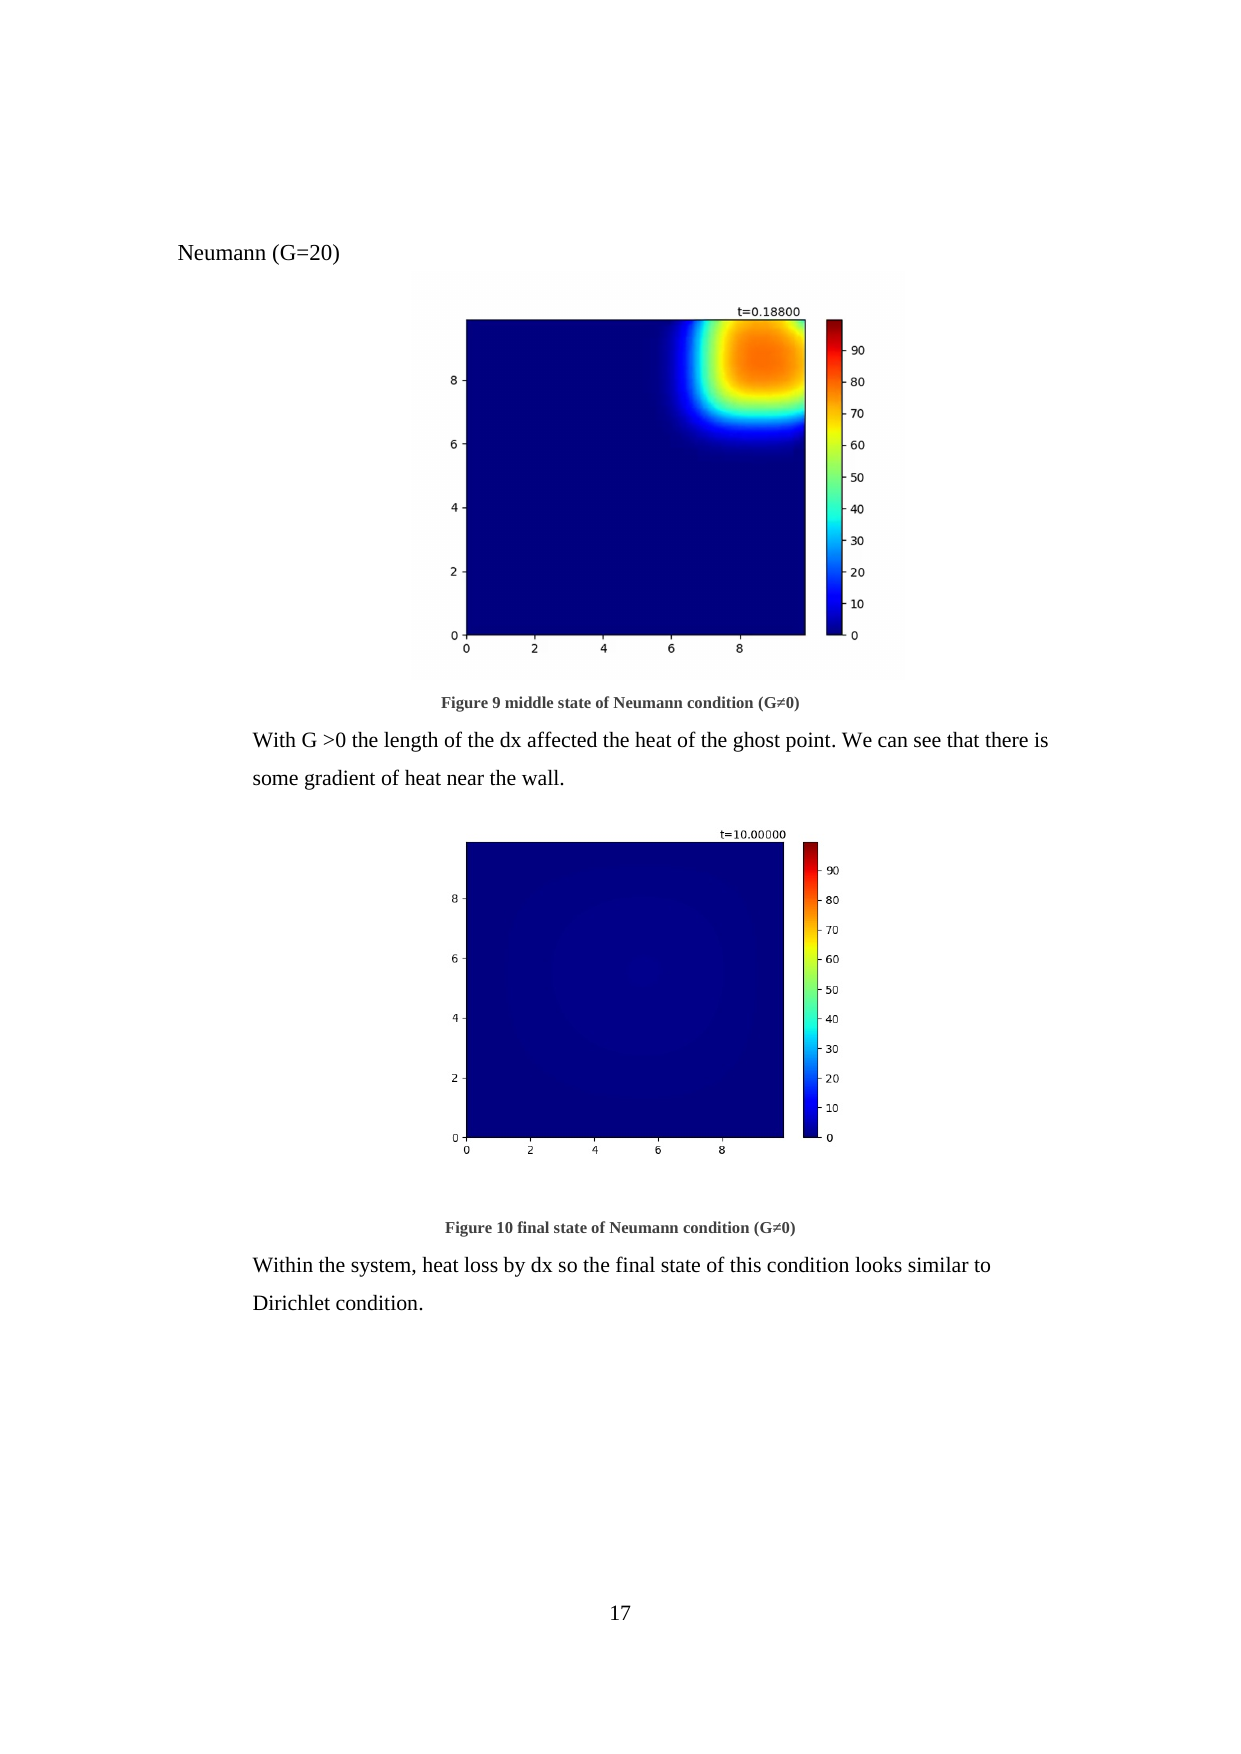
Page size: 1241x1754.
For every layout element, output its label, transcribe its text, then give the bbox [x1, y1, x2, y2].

picture [402, 796, 913, 1179]
text Figure 9 middle state of Neumann condition (G≠0) [177, 683, 1063, 721]
text Figure 10 final state of Neumann condition (G≠0) [177, 1208, 1063, 1246]
subtitle Neumann (G=20) [177, 233, 1063, 271]
picture [410, 271, 905, 680]
list Within the system, heat loss by dx so the final state of this condition looks similar to Dirichlet condition. [252, 1246, 1063, 1321]
list With G >0 the length of the dx affected the heat of the ghost point. We can see that there is some gradient of heat near the wall. [252, 721, 1063, 796]
